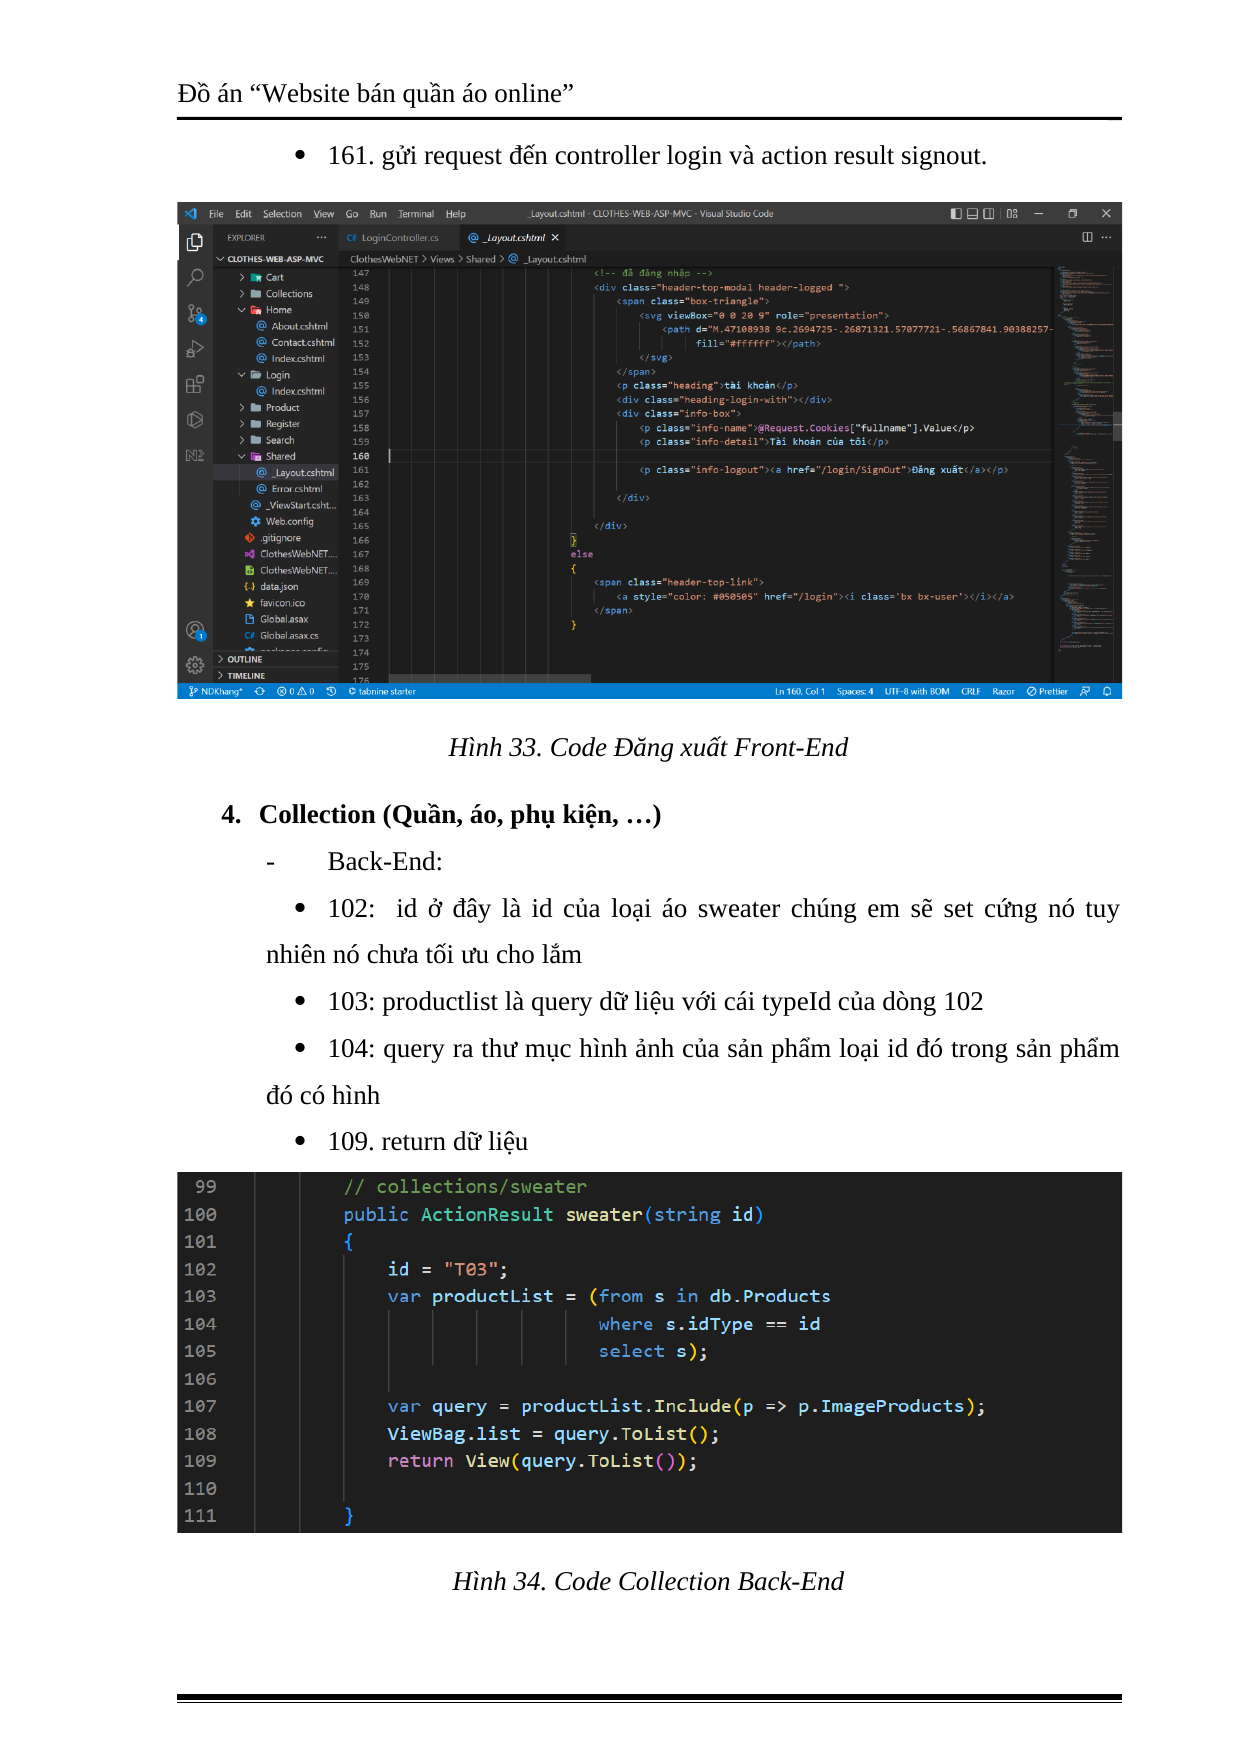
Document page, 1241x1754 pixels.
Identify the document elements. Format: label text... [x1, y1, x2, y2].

list 161. gửi request đến controller login và action result signout. [266, 139, 1122, 170]
list 102: id ở đây là id của loại áo sweater chúng em sẽ set cứng nó tuy nhiên nó chưa tối ưu cho lắm [266, 892, 1122, 970]
picture [177, 202, 1123, 699]
text Hình 34. Code Collection Back-End [177, 1565, 1122, 1596]
text Hình 33. Code Đăng xuất Front-End [177, 731, 1122, 762]
list 103: productlist là query dữ liệu với cái typeId của dòng 102 [266, 985, 1122, 1016]
subtitle Collection (Quần, áo, phụ kiện, …) [221, 798, 1122, 829]
list 109. return dữ liệu [266, 1126, 1122, 1157]
list Back-End: [177, 845, 1122, 876]
list 104: query ra thư mục hình ảnh của sản phẩm loại id đó trong sản phẩm đó có hình [266, 1032, 1122, 1110]
picture [177, 1172, 1123, 1533]
